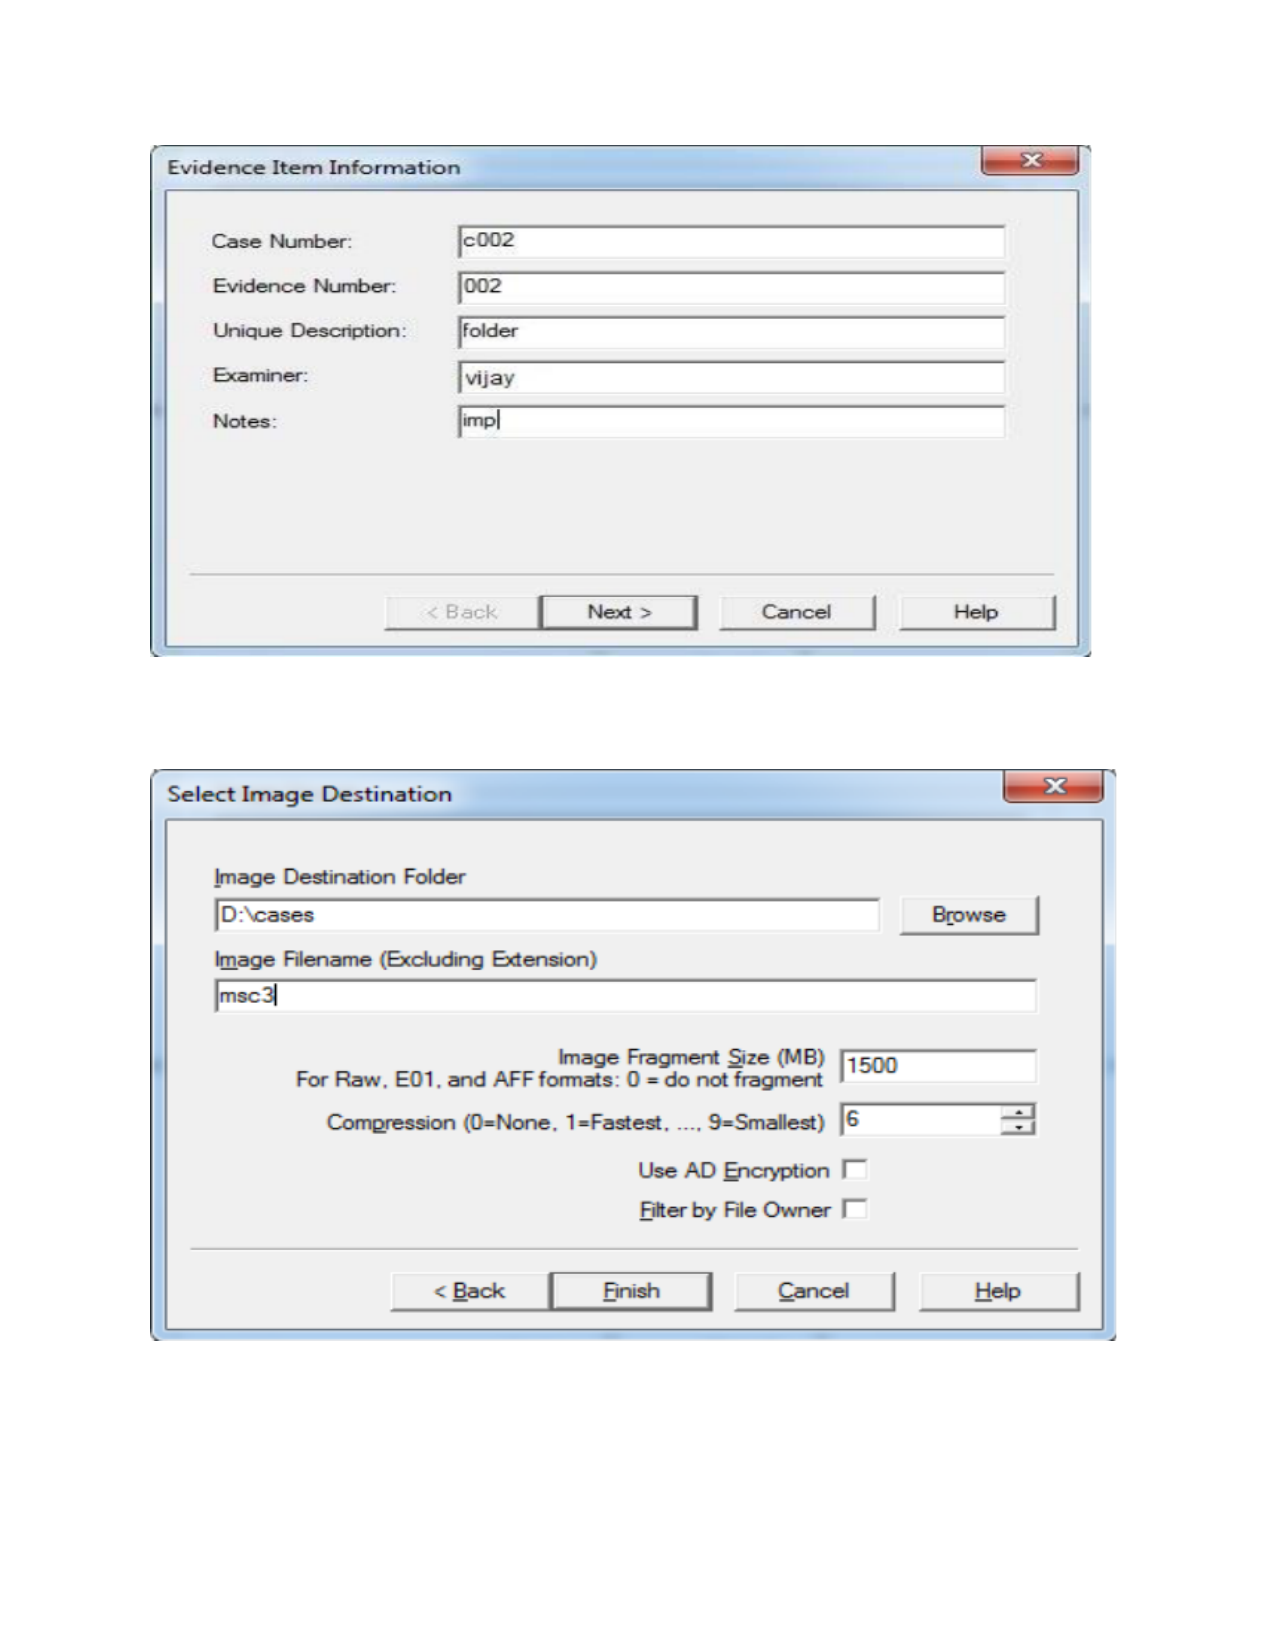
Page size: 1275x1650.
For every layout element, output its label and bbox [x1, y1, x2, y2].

picture [150, 769, 1117, 1341]
picture [150, 145, 1092, 657]
